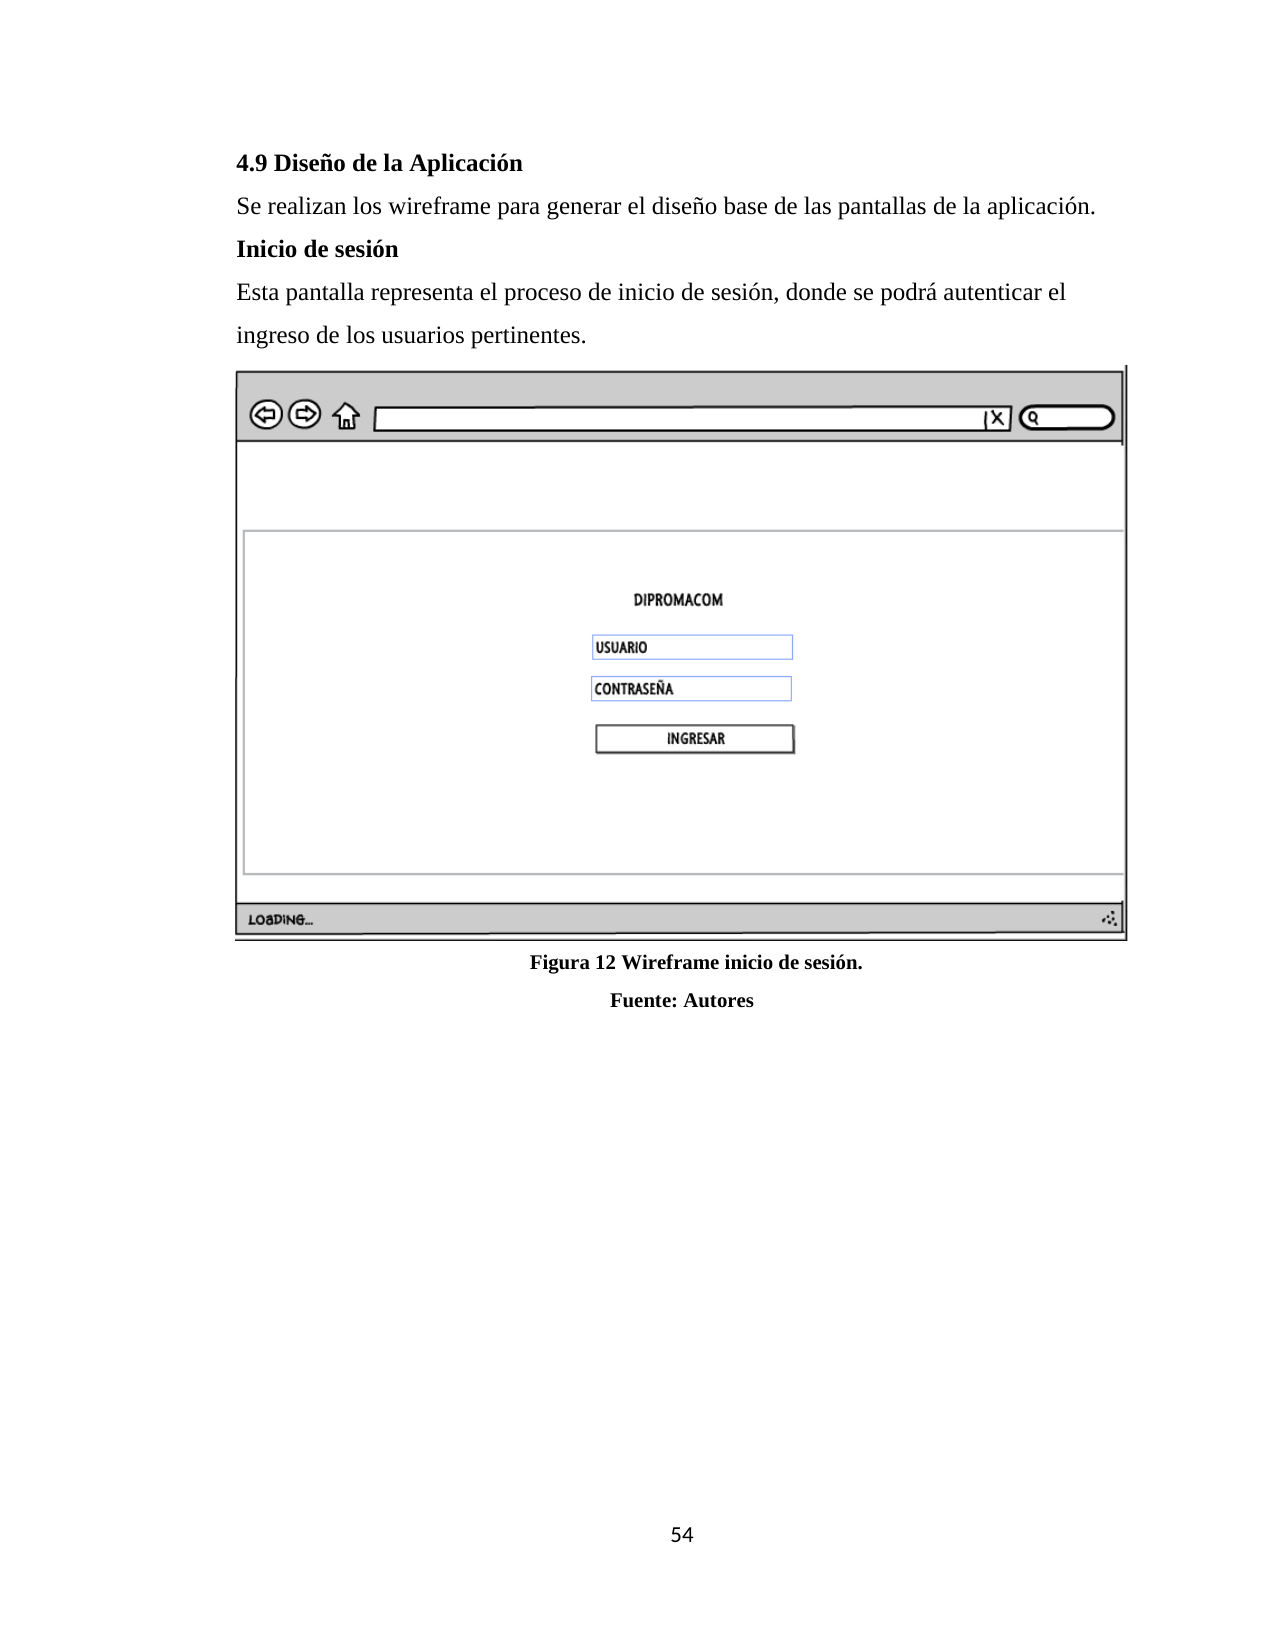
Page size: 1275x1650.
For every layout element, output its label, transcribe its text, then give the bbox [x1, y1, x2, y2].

text Se realizan los wireframe para generar el diseño base de las pantallas de la aplicación. [236, 191, 1127, 219]
subtitle 4.9 Diseño de la Aplicación [236, 148, 1127, 176]
text Inicio de sesión [236, 234, 1127, 263]
text Fuente: Autores [236, 974, 1127, 1012]
picture [235, 365, 1128, 941]
text Esta pantalla representa el proceso de inicio de sesión, donde se podrá autenticar el ingreso de los usuarios pertinentes. [236, 277, 1127, 349]
